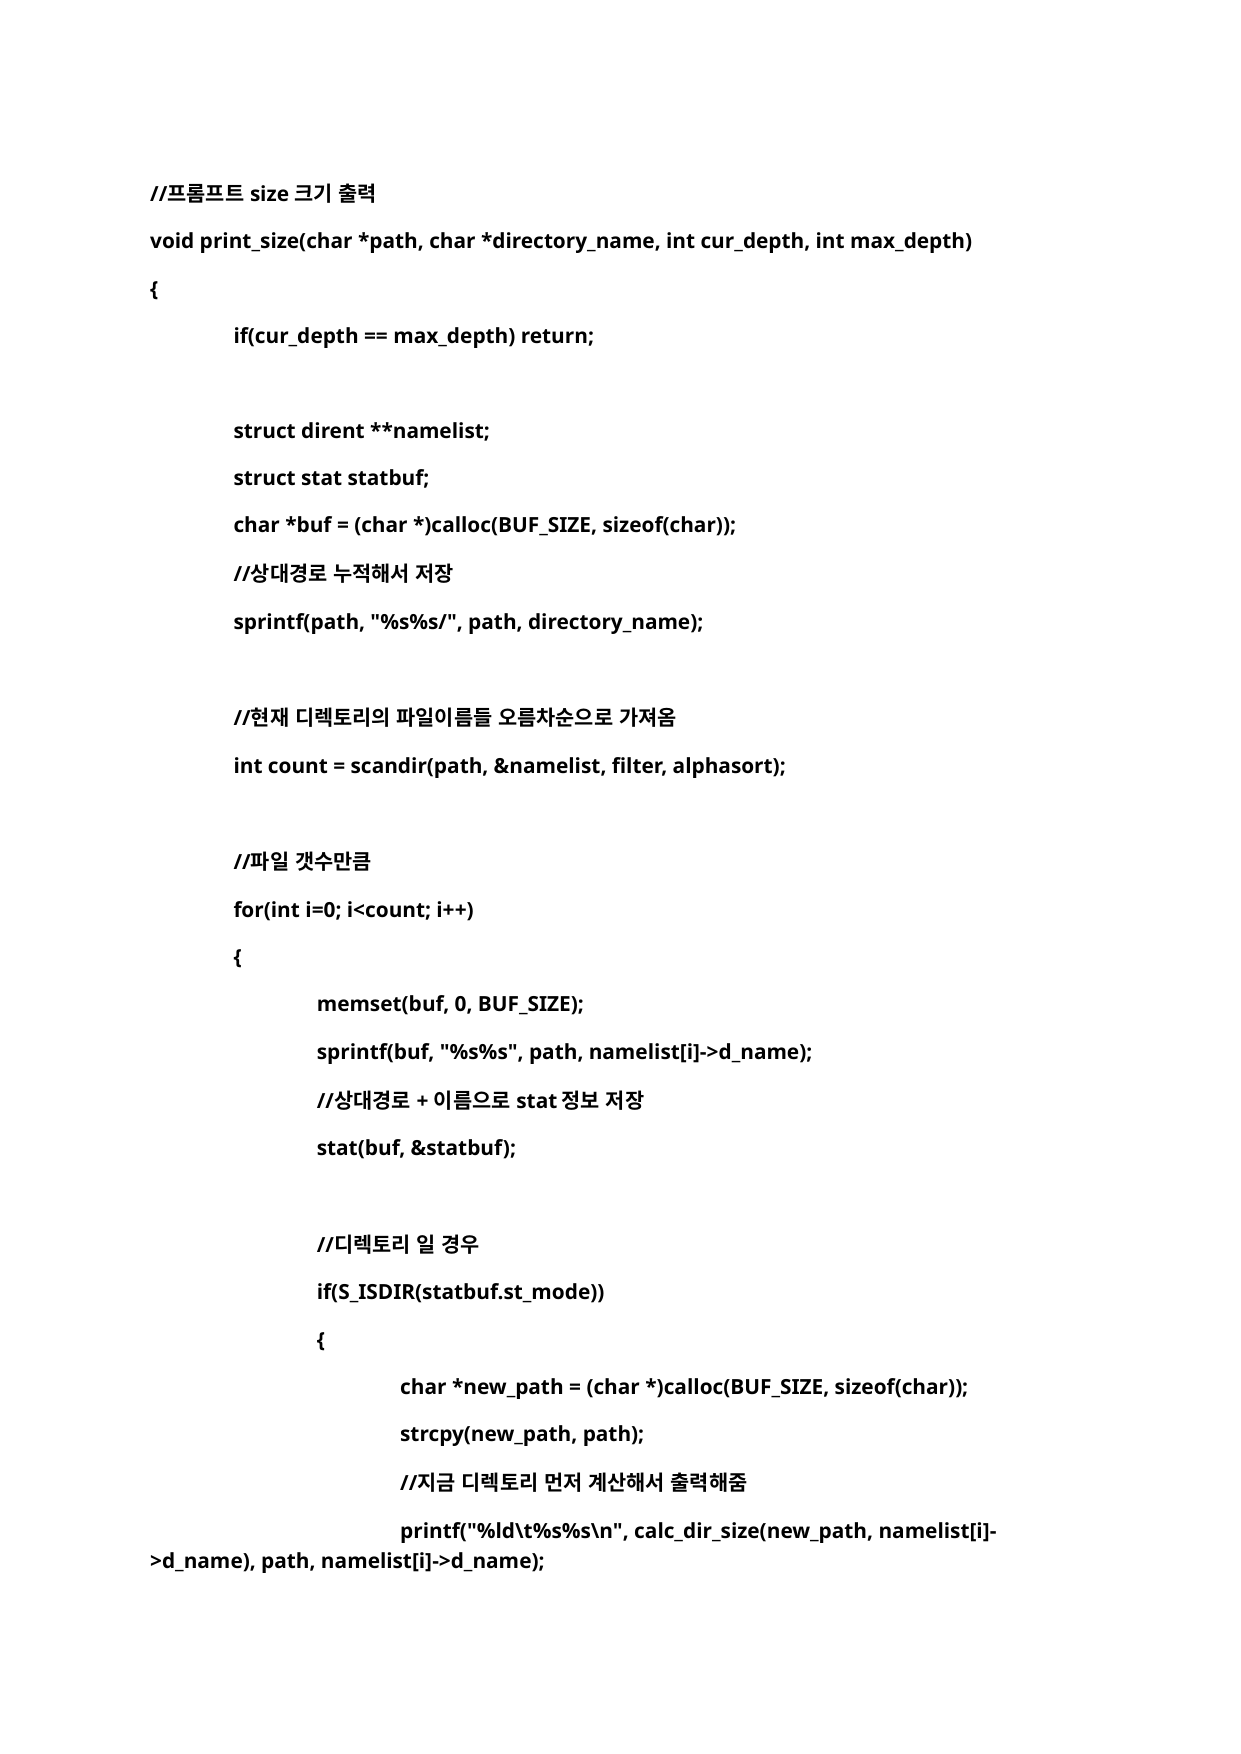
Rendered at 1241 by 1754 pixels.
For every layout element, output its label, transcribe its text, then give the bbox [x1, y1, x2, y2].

text char *buf = (char *)calloc(BUF_SIZE, sizeof(char)); [150, 510, 1090, 539]
text //디렉토리 일 경우 [150, 1228, 1090, 1258]
text if(S_ISDIR(statbuf.st_mode)) [150, 1277, 1090, 1306]
text if(cur_depth == max_depth) return; [150, 321, 1090, 349]
text stat(buf, &statbuf); [150, 1133, 1090, 1162]
text //현재 디렉토리의 파일이름들 오름차순으로 가져옴 [150, 702, 1090, 732]
text struct stat statbuf; [150, 463, 1090, 491]
text strcpy(new_path, path); [150, 1419, 1090, 1448]
text char *new_path = (char *)calloc(BUF_SIZE, sizeof(char)); [150, 1372, 1090, 1400]
text { [150, 942, 1090, 971]
text //상대경로 + 이름으로 stat정보 저장 [150, 1084, 1090, 1114]
text memset(buf, 0, BUF_SIZE); [150, 989, 1090, 1018]
text //지금 디렉토리 먼저 계산해서 출력해줌 [150, 1467, 1090, 1497]
text sprintf(path, "%s%s/", path, directory_name); [150, 607, 1090, 635]
text int count = scandir(path, &namelist, filter, alphasort); [150, 751, 1090, 779]
text struct dirent **namelist; [150, 416, 1090, 444]
text //상대경로 누적해서 저장 [150, 558, 1090, 588]
text void print_size(char *path, char *directory_name, int cur_depth, int max_depth) [150, 227, 1090, 255]
text //파일 갯수만큼 [150, 846, 1090, 876]
text { [150, 274, 1090, 302]
text sprintf(buf, "%s%s", path, namelist[i]->d_name); [150, 1037, 1090, 1065]
text printf("%ld\t%s%s\n", calc_dir_size(new_path, namelist[i]->d_name), path, namelist[i]->d_name); [150, 1516, 1090, 1575]
text for(int i=0; i<count; i++) [150, 895, 1090, 923]
text //프롬프트 size 크기 출력 [150, 177, 1090, 207]
text { [150, 1325, 1090, 1353]
